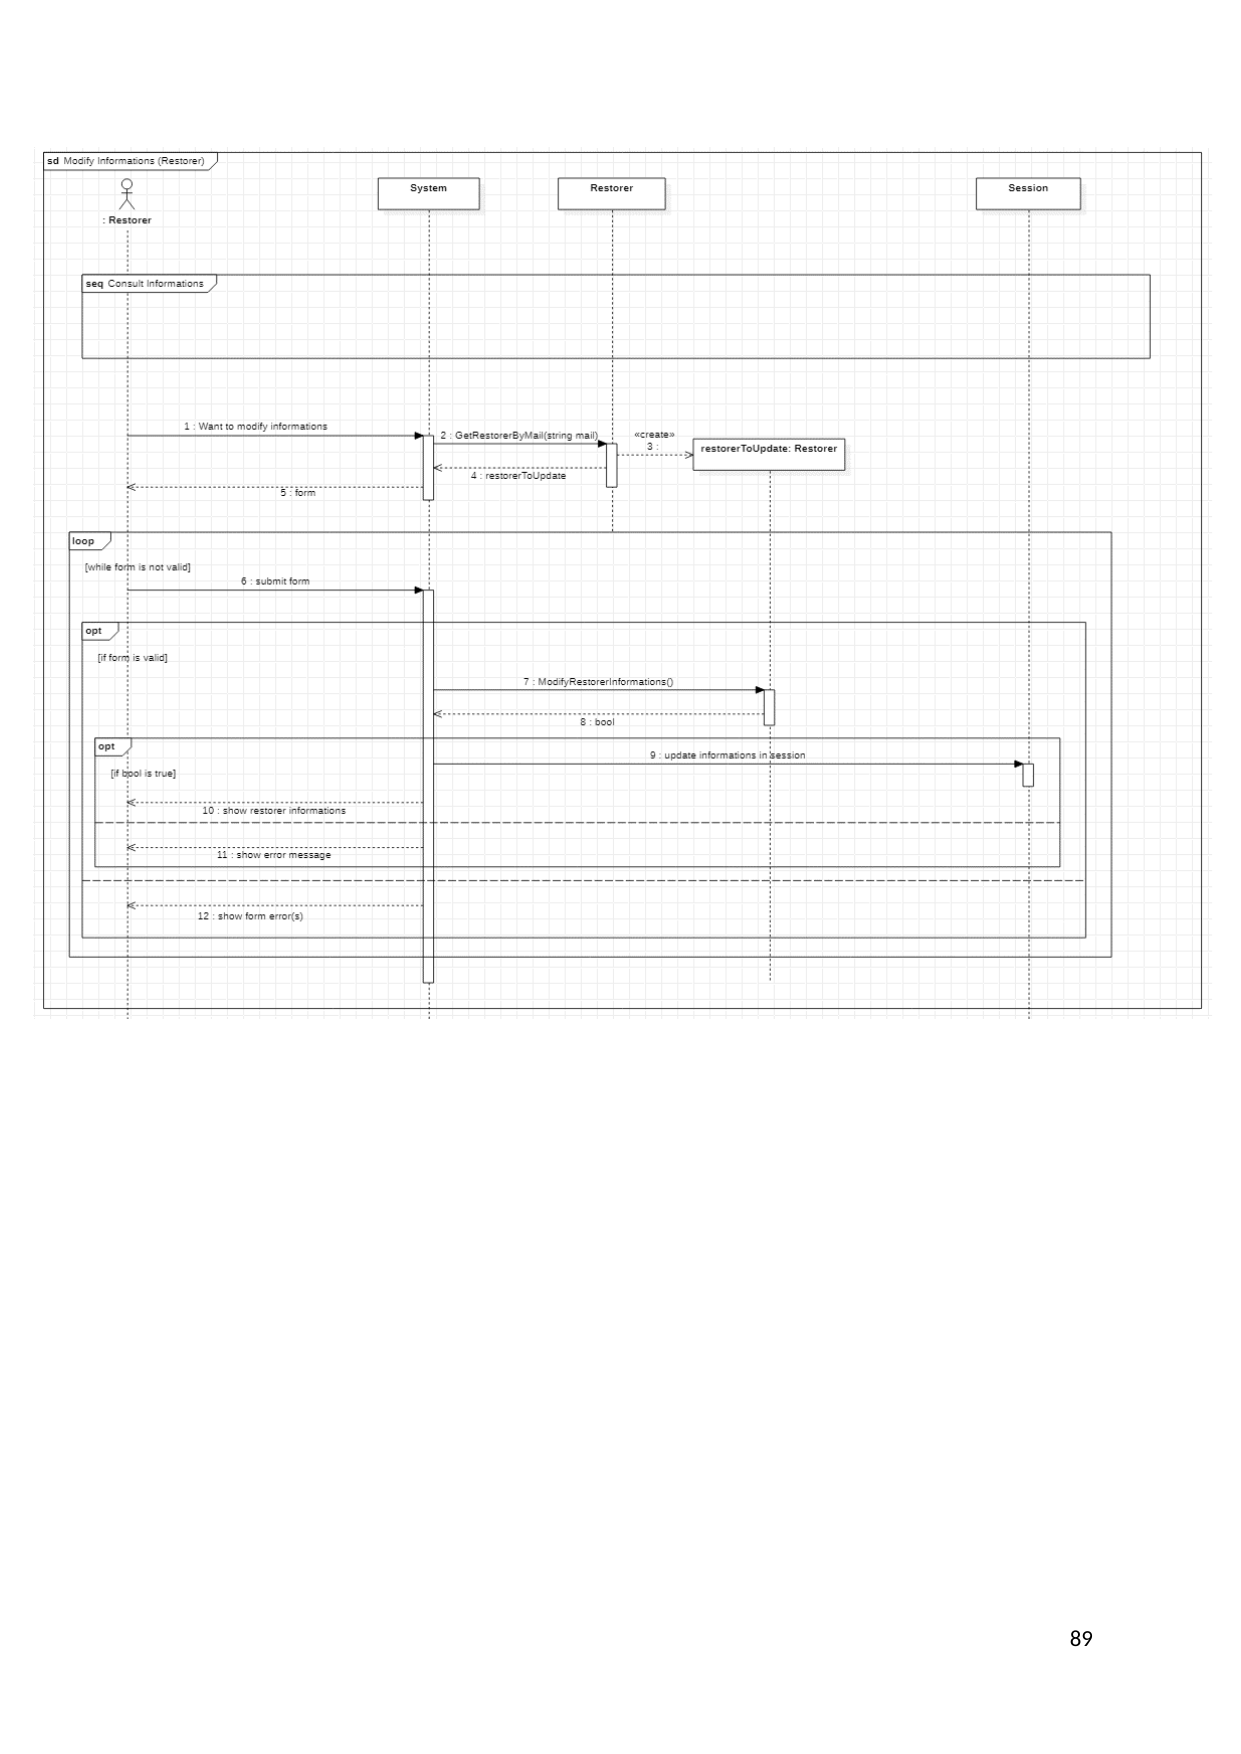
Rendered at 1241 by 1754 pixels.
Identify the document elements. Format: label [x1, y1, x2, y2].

picture [33, 147, 1213, 1019]
